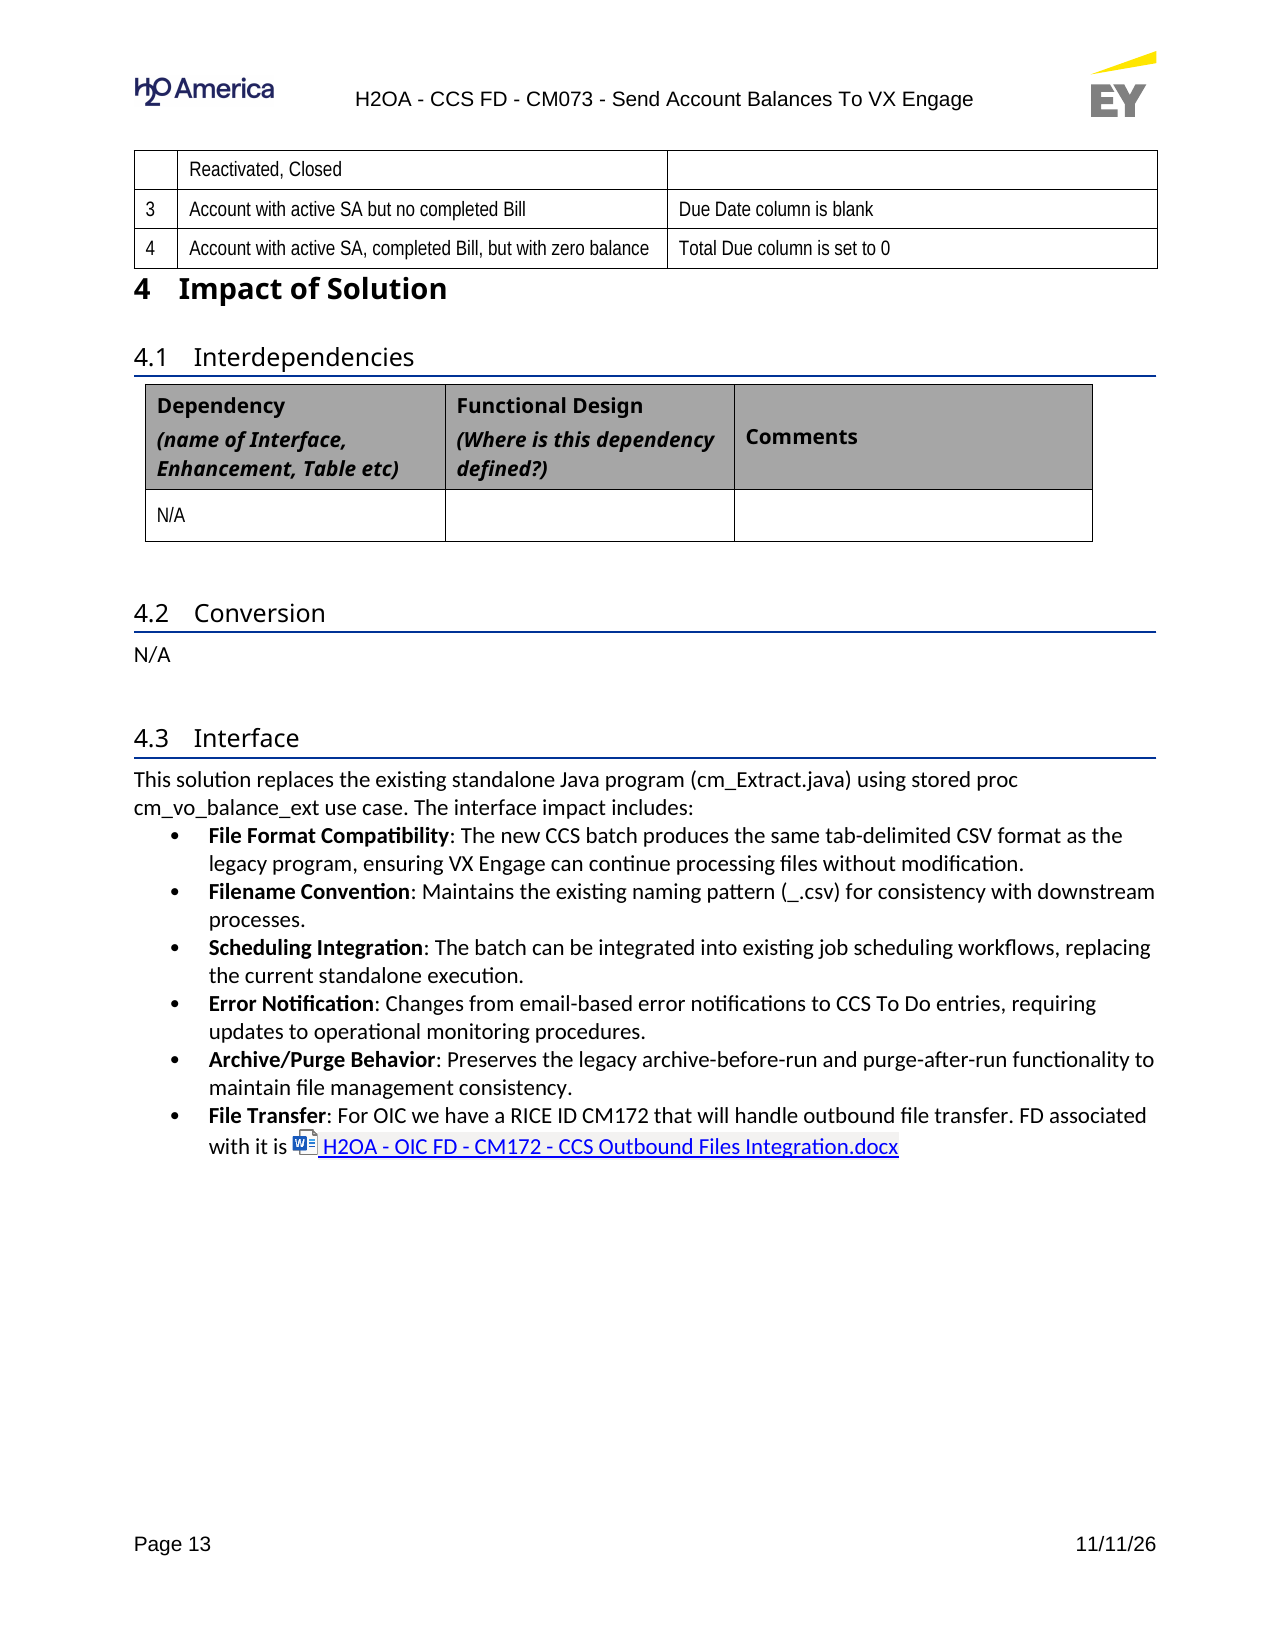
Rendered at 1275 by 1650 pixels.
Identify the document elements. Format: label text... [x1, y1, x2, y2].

table_header Functional Design (Where is this dependency defined?) [446, 385, 734, 489]
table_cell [668, 151, 1157, 189]
table_header Comments [735, 385, 1092, 489]
table_cell N/A [146, 490, 445, 541]
subtitle Impact of Solution [133, 269, 1156, 308]
table_cell 4 [135, 229, 177, 267]
picture [133, 75, 275, 107]
list File Transfer: For OIC we have a RICE ID CM172 that will handle outbound file transfer. FD associated with it is H2OA - OIC FD - CM172 - CCS Outbound Files Integration.docx [171, 1101, 1156, 1160]
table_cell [178, 151, 667, 189]
picture [292, 1129, 318, 1155]
subtitle Interface [133, 721, 1156, 759]
table_cell [446, 490, 734, 541]
list Archive/Purge Behavior: Preserves the legacy archive-before-run and purge-after-run functionality to maintain file management consistency. [171, 1045, 1156, 1101]
table_cell Account with active SA but no completed Bill [178, 190, 667, 228]
table_cell Total Due column is set to 0 [668, 229, 1157, 267]
text This solution replaces the existing standalone Java program (cm_Extract.java) using stored proc cm_vo_balance_ext use case. The interface impact includes: [133, 765, 1156, 821]
subtitle Conversion [133, 595, 1156, 633]
subtitle Interdependencies [133, 339, 1156, 377]
text N/A [133, 640, 1156, 668]
table_header Dependency (name of Interface, Enhancement, Table etc) [146, 385, 445, 489]
list File Format Compatibility: The new CCS batch produces the same tab-delimited CSV format as the legacy program, ensuring VX Engage can continue processing files without modification. [171, 821, 1156, 877]
table_cell 3 [135, 190, 177, 228]
list Error Notification: Changes from email-based error notifications to CCS To Do entries, requiring updates to operational monitoring procedures. [171, 989, 1156, 1045]
table_cell Account with active SA, completed Bill, but with zero balance [178, 229, 667, 267]
table_cell Due Date column is blank [668, 190, 1157, 228]
table_cell [735, 490, 1092, 541]
list Scheduling Integration: The batch can be integrated into existing job scheduling workflows, replacing the current standalone execution. [171, 933, 1156, 989]
table_cell 2 [135, 151, 177, 189]
list Filename Convention: Maintains the existing naming pattern (_.csv) for consistency with downstream processes. [171, 877, 1156, 933]
